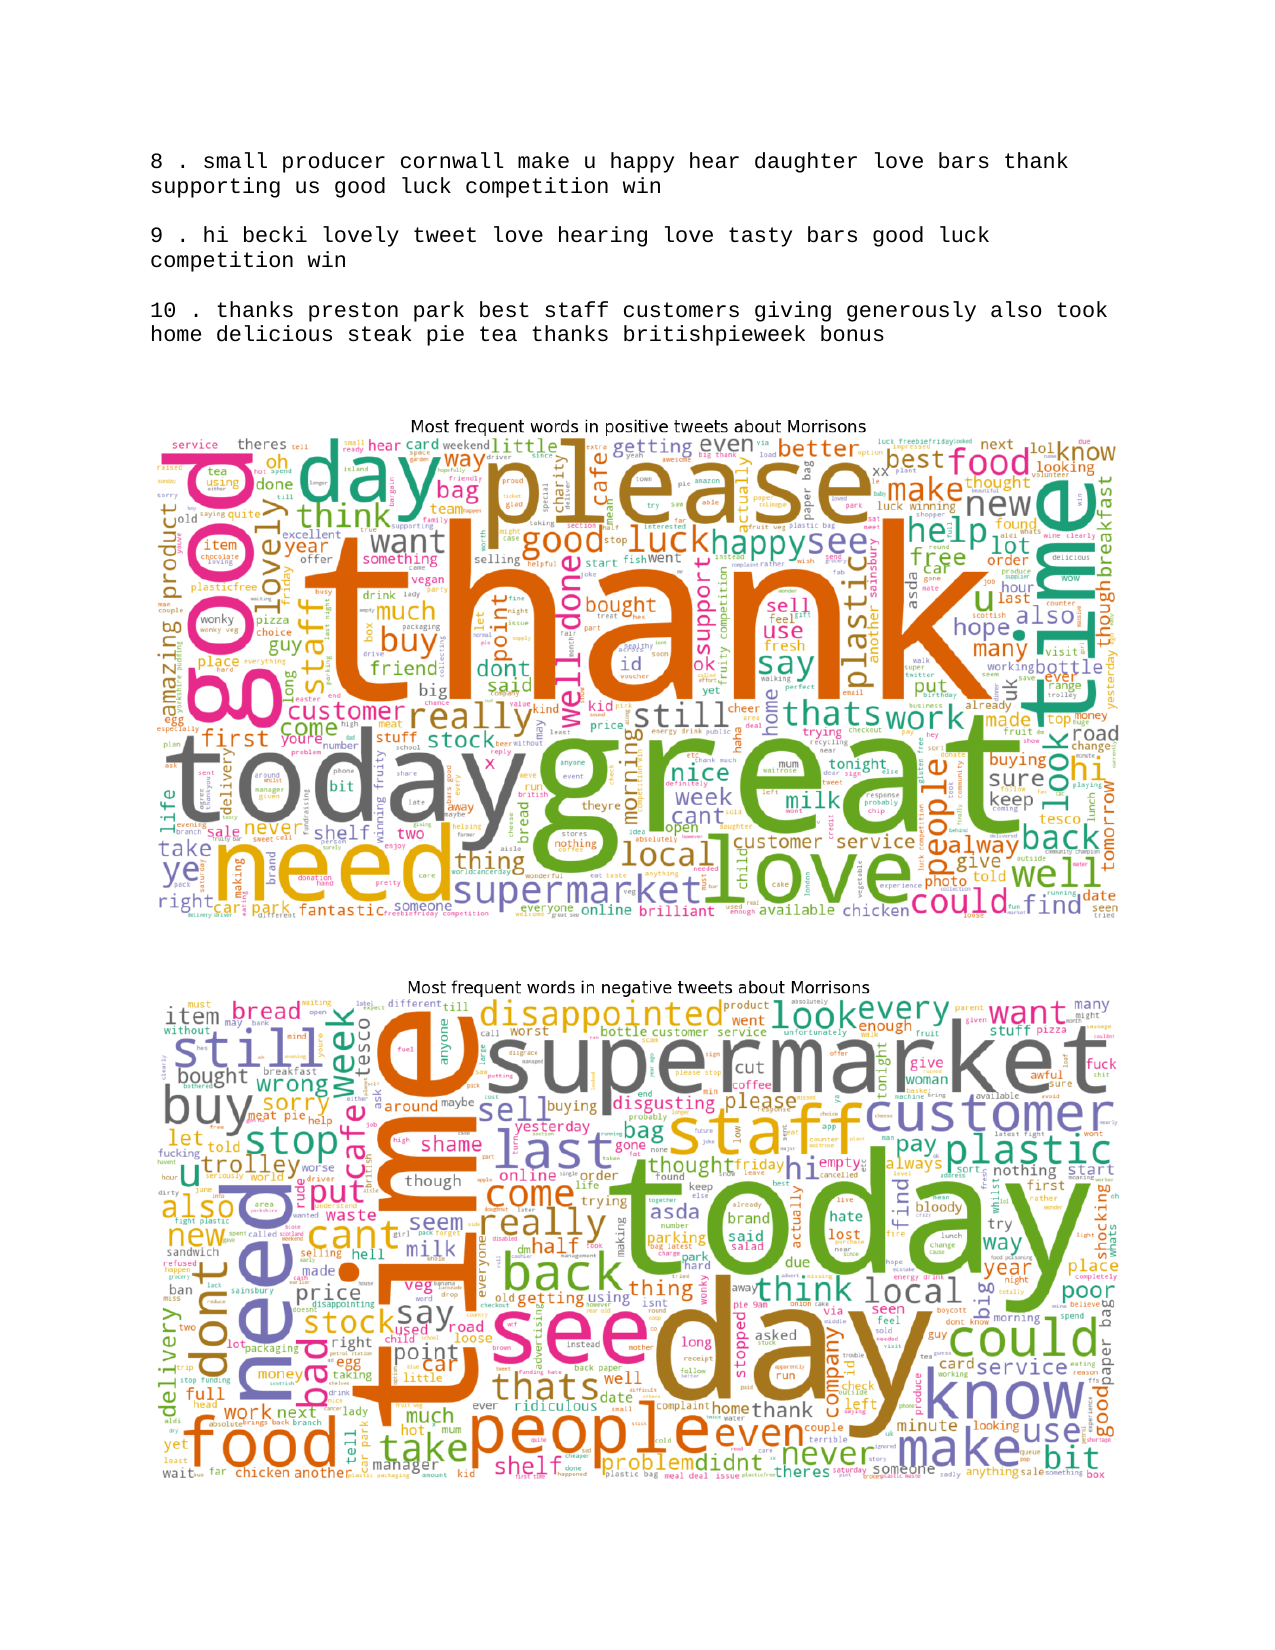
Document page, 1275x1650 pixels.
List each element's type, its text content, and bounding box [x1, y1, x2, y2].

text 8 . small producer cornwall make u happy hear daughter love bars thank supporting us good luck competition win [150, 150, 1125, 199]
text 9 . hi becki lovely tweet love hearing love tasty bars good luck competition win [150, 224, 1125, 274]
text 10 . thanks preston park best staff customers giving generously also took home delicious steak pie tea thanks britishpieweek bonus [150, 299, 1125, 348]
picture [150, 974, 1125, 1487]
picture [150, 413, 1125, 926]
